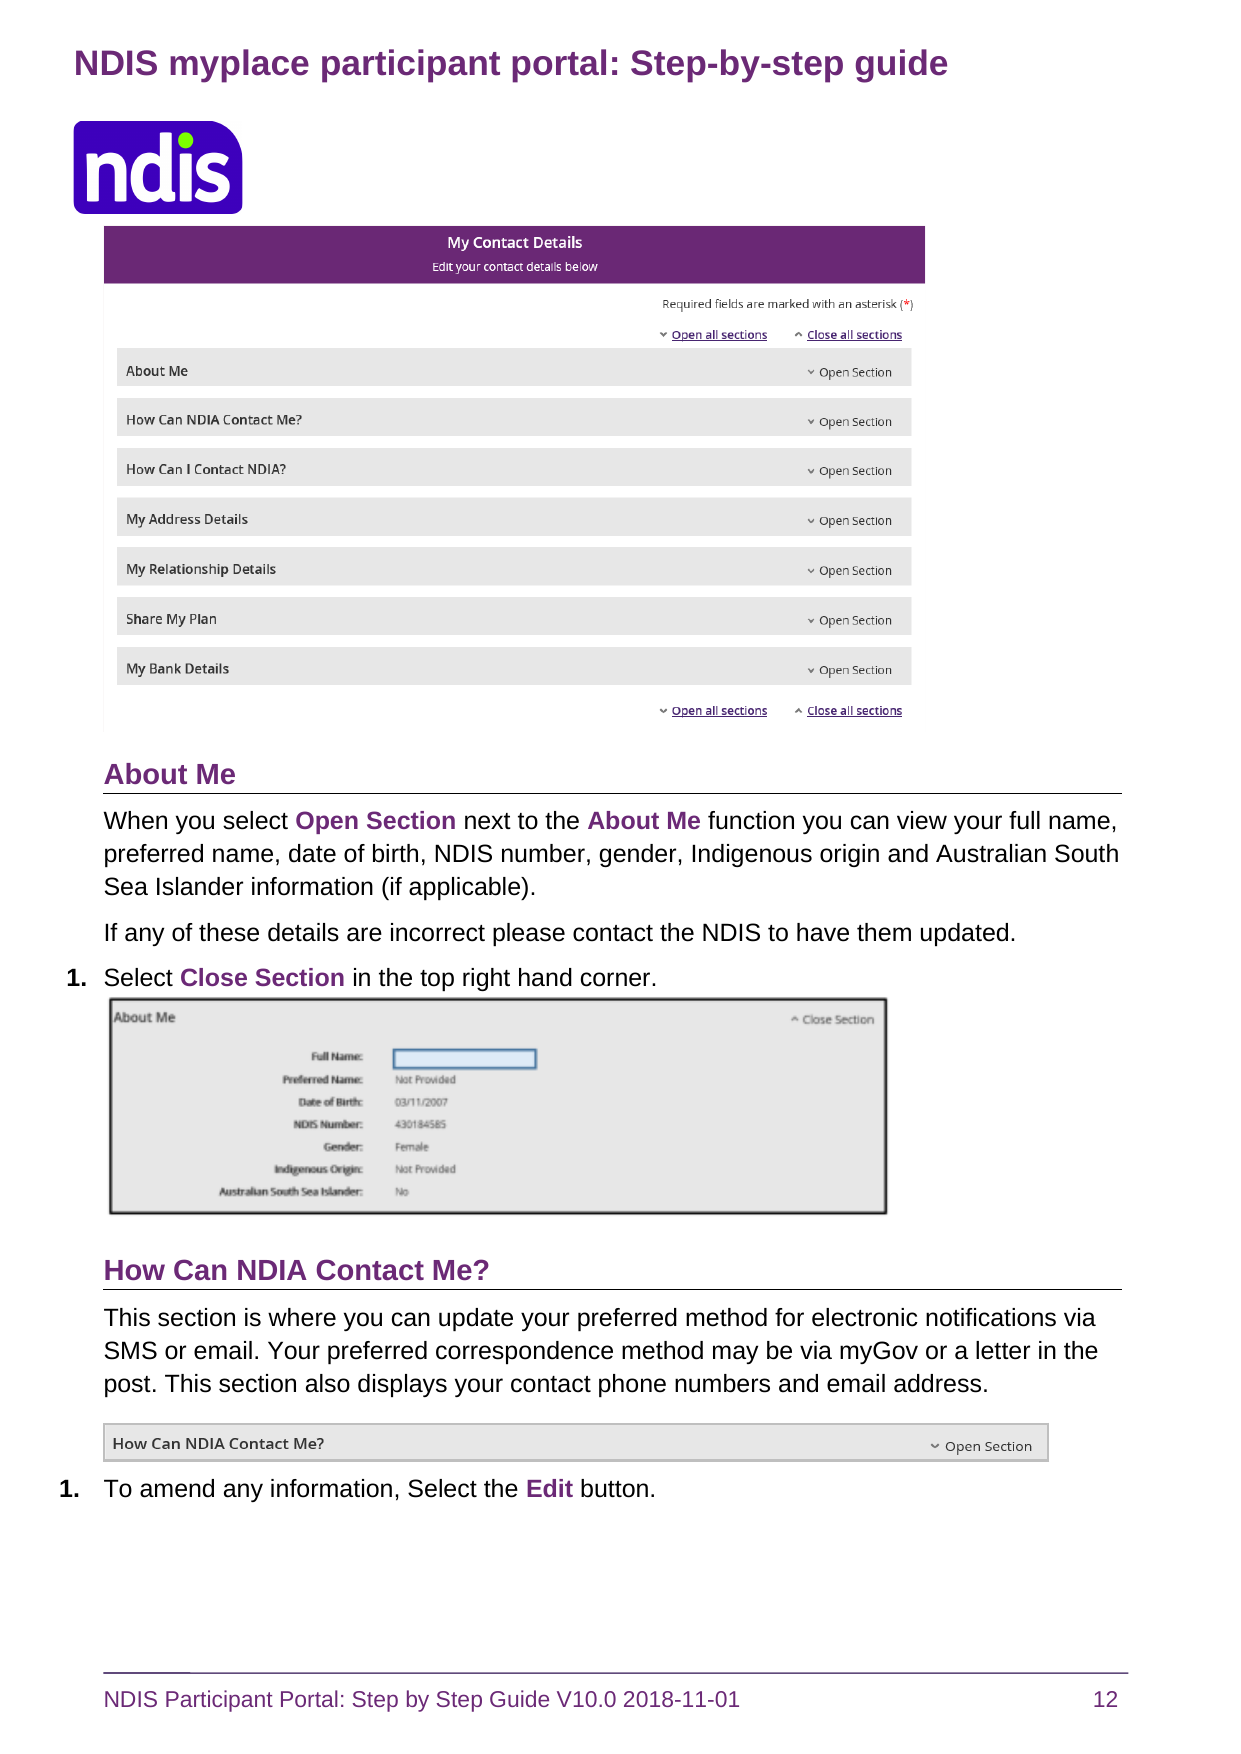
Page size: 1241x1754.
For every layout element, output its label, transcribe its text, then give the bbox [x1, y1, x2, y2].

text If any of these details are incorrect please contact the NDIS to have them updated. [103, 918, 1122, 947]
subtitle How Can NDIA Contact Me? [103, 1253, 1122, 1289]
picture [105, 1425, 1047, 1459]
text This section is where you can update your preferred method for electronic notifications via SMS or email. Your preferred correspondence method may be via myGov or a letter in the post. This section also displays your contact phone numbers and email address. [103, 1303, 1122, 1397]
subtitle About Me [103, 757, 1122, 793]
picture [73, 121, 243, 214]
text When you select Open Section next to the About Me function you can view your full name, preferred name, date of birth, NDIS number, gender, Indigenous origin and Australian South Sea Islander information (if applicable). [103, 806, 1122, 901]
list To amend any information, Select the Edit button. [59, 1474, 1122, 1503]
picture [103, 992, 894, 1223]
text Select Close Section in the top right hand corner. [66, 963, 1122, 992]
picture [103, 225, 926, 732]
